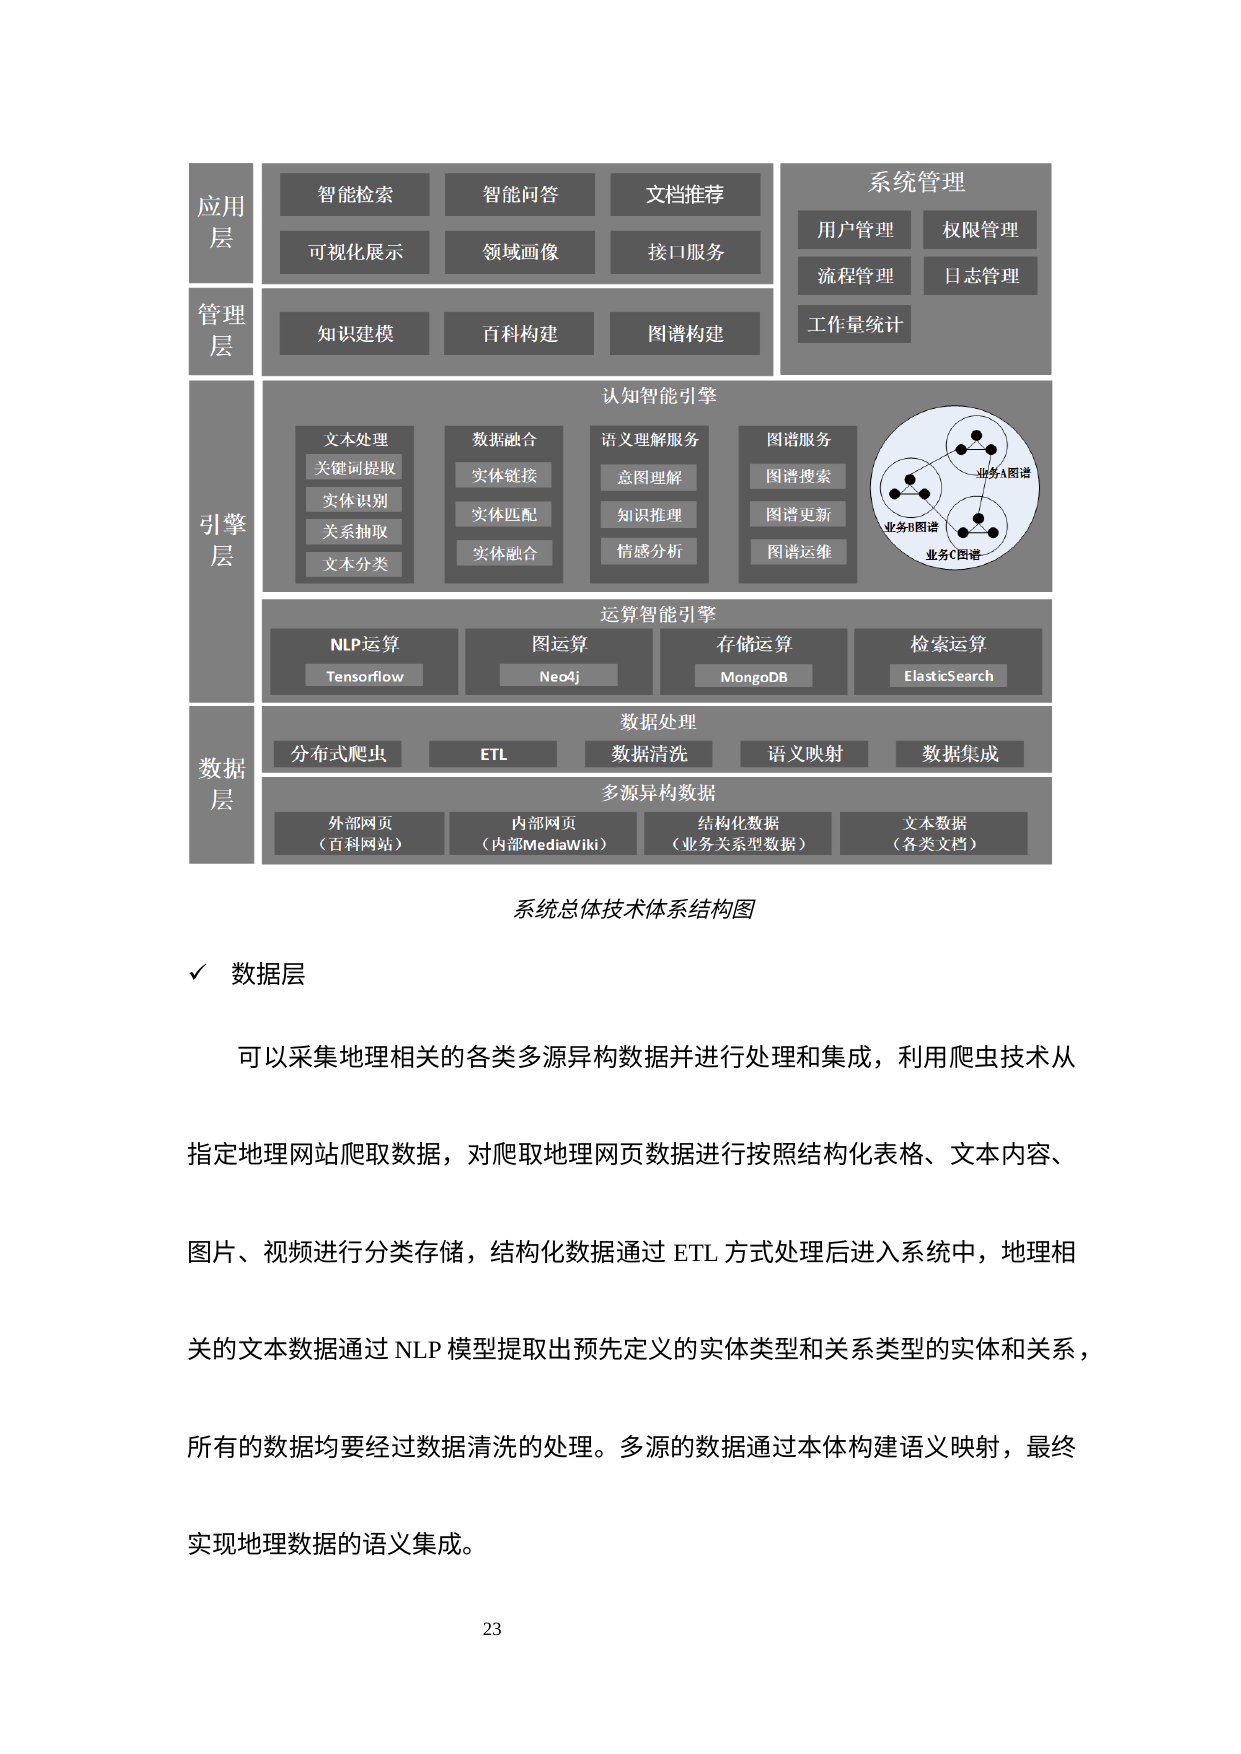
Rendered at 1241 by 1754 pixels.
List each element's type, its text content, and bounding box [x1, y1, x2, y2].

text 系统总体技术体系结构图 [187, 891, 1078, 924]
picture [187, 162, 1053, 866]
text 可以采集地理相关的各类多源异构数据并进行处理和集成，利用爬虫技术从指定地理网站爬取数据，对爬取地理网页数据进行按照结构化表格、文本内容、图片、视频进行分类存储，结构化数据通过ETL方式处理后进入系统中，地理相关的文本数据通过NLP模型提取出预先定义的实体类型和关系类型的实体和关系，所有的数据均要经过数据清洗的处理。多源的数据通过本体构建语义映射，最终实现地理数据的语义集成。 [187, 1023, 1078, 1575]
list 数据层 [187, 940, 1078, 1005]
